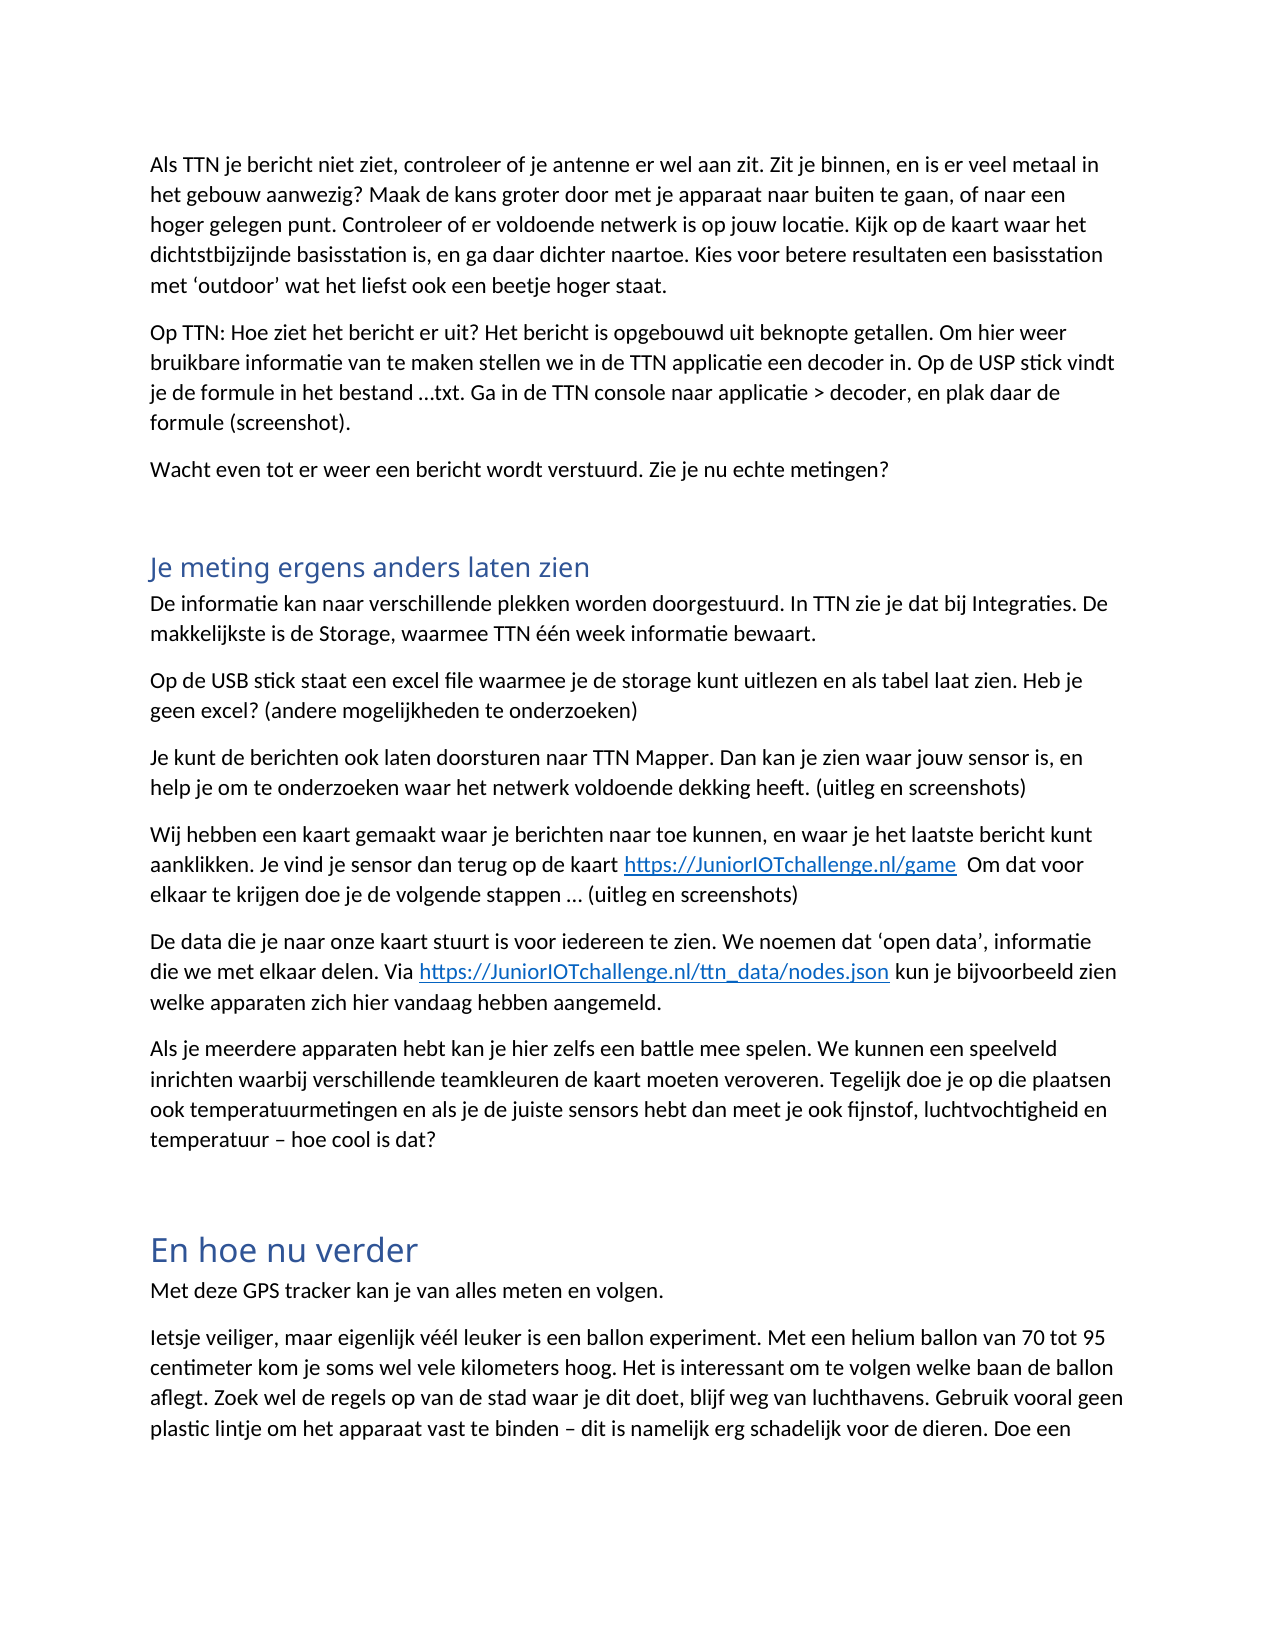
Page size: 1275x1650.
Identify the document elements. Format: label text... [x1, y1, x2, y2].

subtitle En hoe nu verder [150, 1227, 1125, 1273]
text Wij hebben een kaart gemaakt waar je berichten naar toe kunnen, en waar je het laatste bericht kunt aanklikken. Je vind je sensor dan terug op de kaart https://JuniorIOTchallenge.nl/game Om dat voor elkaar te krijgen doe je de volgende stappen … (uitleg en screenshots) [150, 820, 1125, 908]
subtitle Je meting ergens anders laten zien [150, 549, 1125, 586]
text Op TTN: Hoe ziet het bericht er uit? Het bericht is opgebouwd uit beknopte getallen. Om hier weer bruikbare informatie van te maken stellen we in de TTN applicatie een decoder in. Op de USP stick vindt je de formule in het bestand …txt. Ga in de TTN console naar applicatie > decoder, en plak daar de formule (screenshot). [150, 318, 1125, 436]
text Je kunt de berichten ook laten doorsturen naar TTN Mapper. Dan kan je zien waar jouw sensor is, en help je om te onderzoeken waar het netwerk voldoende dekking heeft. (uitleg en screenshots) [150, 743, 1125, 801]
text Op de USB stick staat een excel file waarmee je de storage kunt uitlezen en als tabel laat zien. Heb je geen excel? (andere mogelijkheden te onderzoeken) [150, 666, 1125, 724]
text Met deze GPS tracker kan je van alles meten en volgen. [150, 1276, 1125, 1304]
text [150, 1323, 1125, 1442]
text Wacht even tot er weer een bericht wordt verstuurd. Zie je nu echte metingen? [150, 455, 1125, 483]
text Als je meerdere apparaten hebt kan je hier zelfs een battle mee spelen. We kunnen een speelveld inrichten waarbij verschillende teamkleuren de kaart moeten veroveren. Tegelijk doe je op die plaatsen ook temperatuurmetingen en als je de juiste sensors hebt dan meet je ook fijnstof, luchtvochtigheid en temperatuur – hoe cool is dat? [150, 1034, 1125, 1153]
text De data die je naar onze kaart stuurt is voor iedereen te zien. We noemen dat ‘open data’, informatie die we met elkaar delen. Via https://JuniorIOTchallenge.nl/ttn_data/nodes.json kun je bijvoorbeeld zien welke apparaten zich hier vandaag hebben aangemeld. [150, 927, 1125, 1016]
text Als TTN je bericht niet ziet, controleer of je antenne er wel aan zit. Zit je binnen, en is er veel metaal in het gebouw aanwezig? Maak de kans groter door met je apparaat naar buiten te gaan, of naar een hoger gelegen punt. Controleer of er voldoende netwerk is op jouw locatie. Kijk op de kaart waar het dichtstbijzijnde basisstation is, en ga daar dichter naartoe. Kies voor betere resultaten een basisstation met ‘outdoor’ wat het liefst ook een beetje hoger staat. [150, 150, 1125, 299]
text De informatie kan naar verschillende plekken worden doorgestuurd. In TTN zie je dat bij Integraties. De makkelijkste is de Storage, waarmee TTN één week informatie bewaart. [150, 589, 1125, 647]
